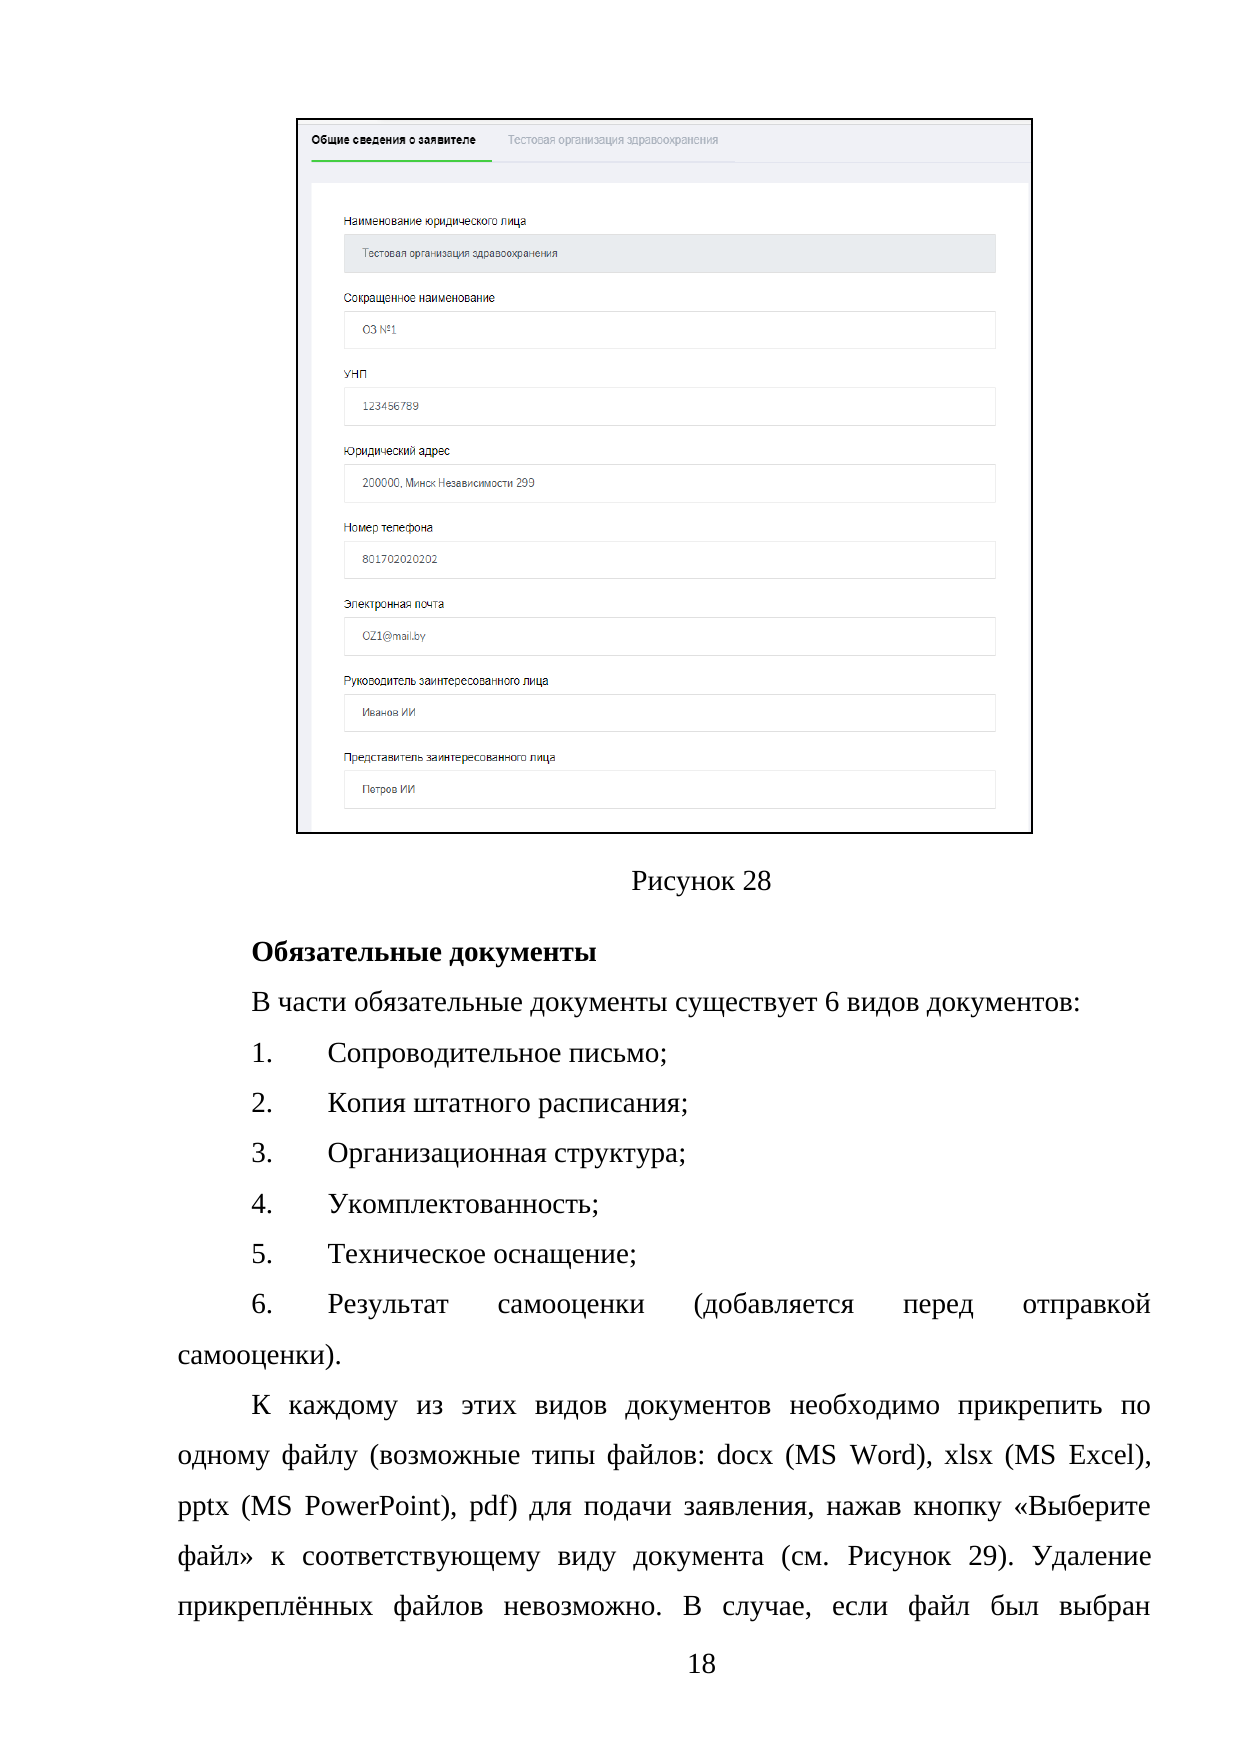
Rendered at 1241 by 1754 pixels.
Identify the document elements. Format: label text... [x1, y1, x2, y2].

picture [298, 120, 1031, 832]
list Сопроводительное письмо; [177, 1035, 1152, 1068]
list Копия штатного расписания; [177, 1085, 1152, 1119]
list Техническое оснащение; [177, 1236, 1152, 1270]
text Обязательные документы [177, 934, 1152, 968]
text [177, 1387, 1152, 1622]
text В части обязательные документы существует 6 видов документов: [177, 984, 1152, 1018]
list Укомплектованность; [177, 1186, 1152, 1219]
list Организационная структура; [177, 1136, 1152, 1169]
list Результат самооценки (добавляется перед отправкой самооценки). [177, 1286, 1152, 1370]
